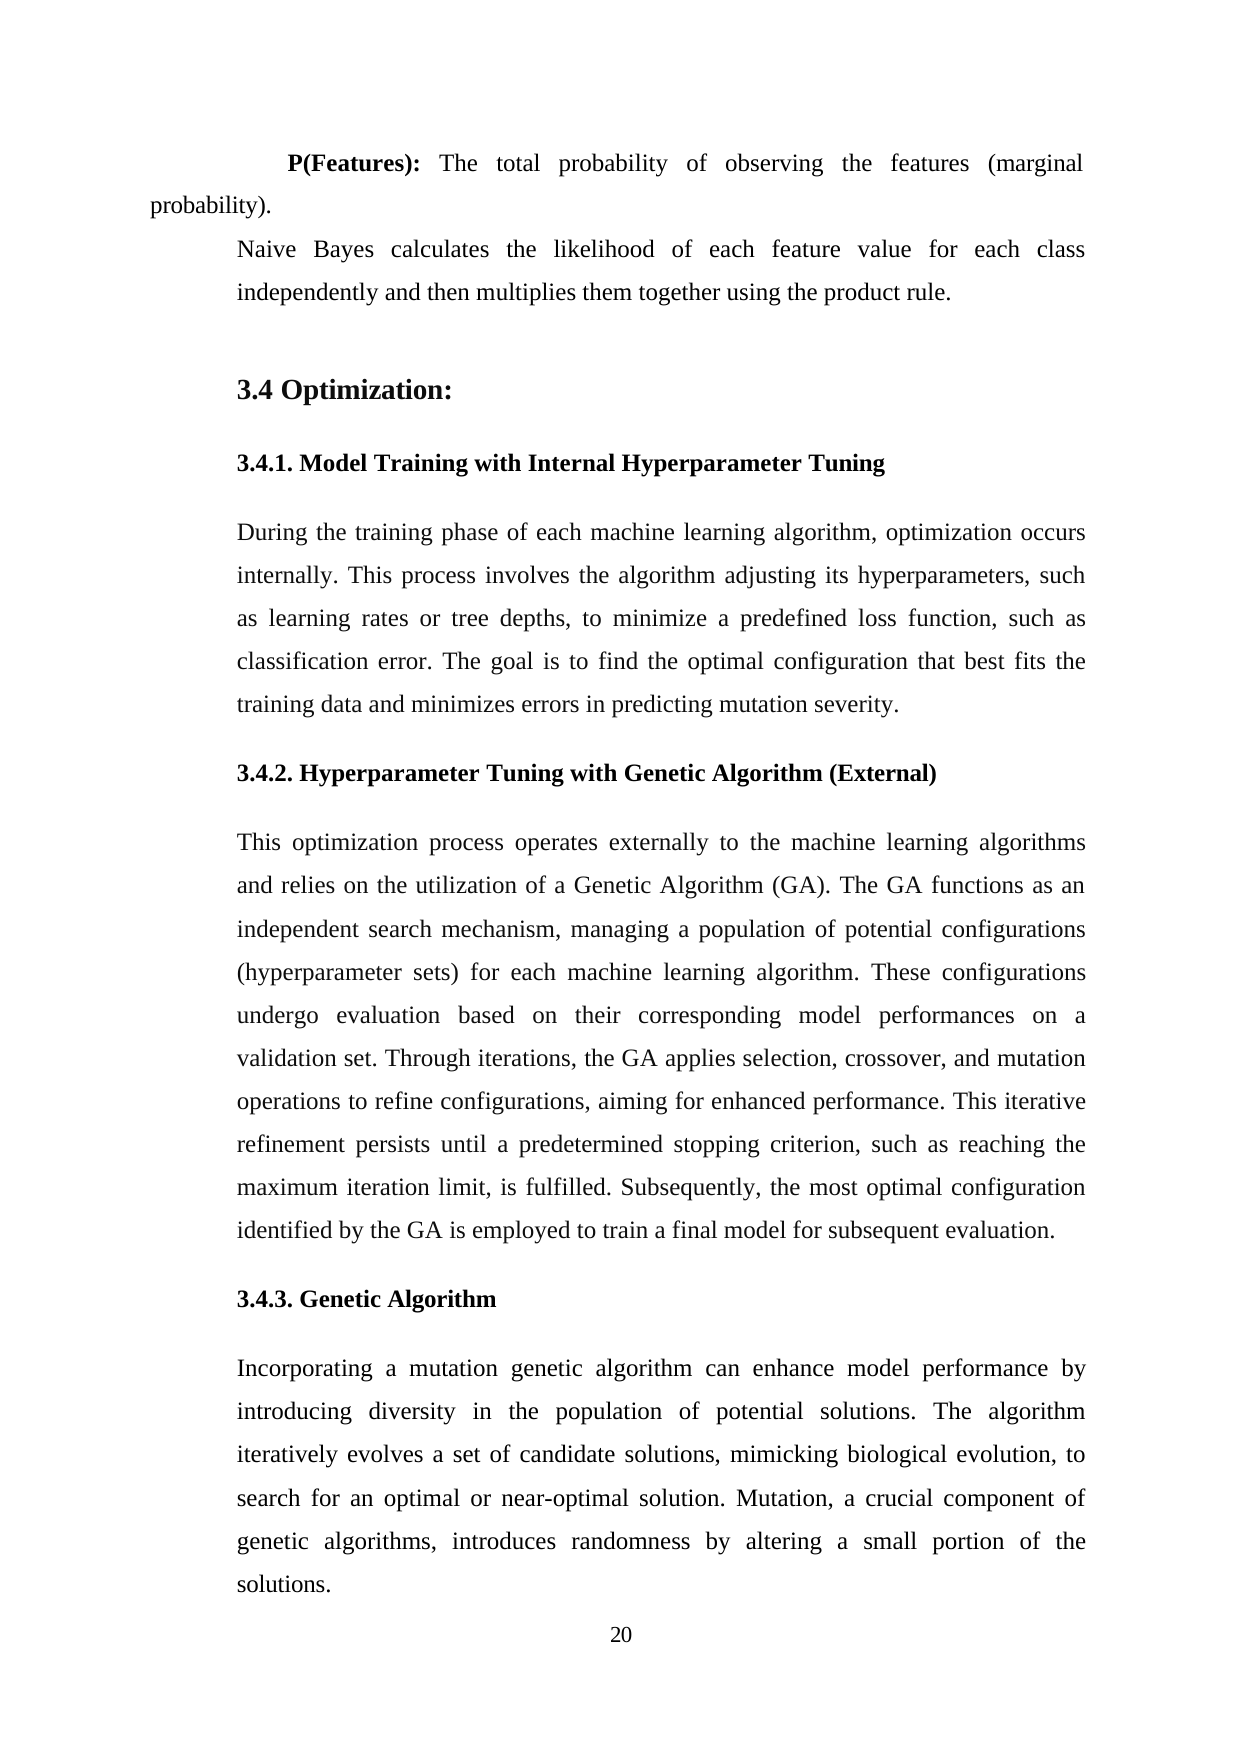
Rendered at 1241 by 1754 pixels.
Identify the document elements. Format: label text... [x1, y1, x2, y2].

text Naive Bayes calculates the likelihood of each feature value for each class independently and then multiplies them together using the product rule. [237, 234, 1086, 306]
subtitle Model Training with Internal Hyperparameter Tuning [237, 448, 1207, 477]
subtitle Genetic Algorithm [237, 1284, 1207, 1313]
list Optimization: [237, 372, 1207, 406]
subtitle Hyperparameter Tuning with Genetic Algorithm (External) [237, 758, 1207, 787]
text Incorporating a mutation genetic algorithm can enhance model performance by introducing diversity in the population of potential solutions. The algorithm iteratively evolves a set of candidate solutions, mimicking biological evolution, to search for an optimal or near-optimal solution. Mutation, a crucial component of genetic algorithms, introduces randomness by altering a small portion of the solutions. [237, 1353, 1087, 1598]
text This optimization process operates externally to the machine learning algorithms and relies on the utilization of a Genetic Algorithm (GA). The GA functions as an independent search mechanism, managing a population of potential configurations (hyperparameter sets) for each machine learning algorithm. These configurations undergo evaluation based on their corresponding model performances on a validation set. Through iterations, the GA applies selection, crossover, and mutation operations to refine configurations, aiming for enhanced performance. This iterative refinement persists until a predetermined stopping criterion, such as reaching the maximum iteration limit, is fulfilled. Subsequently, the most optimal configuration identified by the GA is employed to train a final model for subsequent evaluation. [237, 827, 1087, 1244]
text P(Features): The total probability of observing the features (marginal [287, 148, 1207, 176]
text During the training phase of each machine learning algorithm, optimization occurs internally. This process involves the algorithm adjusting its hyperparameters, such as learning rates or tree depths, to minimize a predefined loss function, such as classification error. The goal is to find the optimal configuration that best fits the training data and minimizes errors in predicting mutation severity. [237, 517, 1087, 718]
text probability). [150, 191, 1207, 219]
